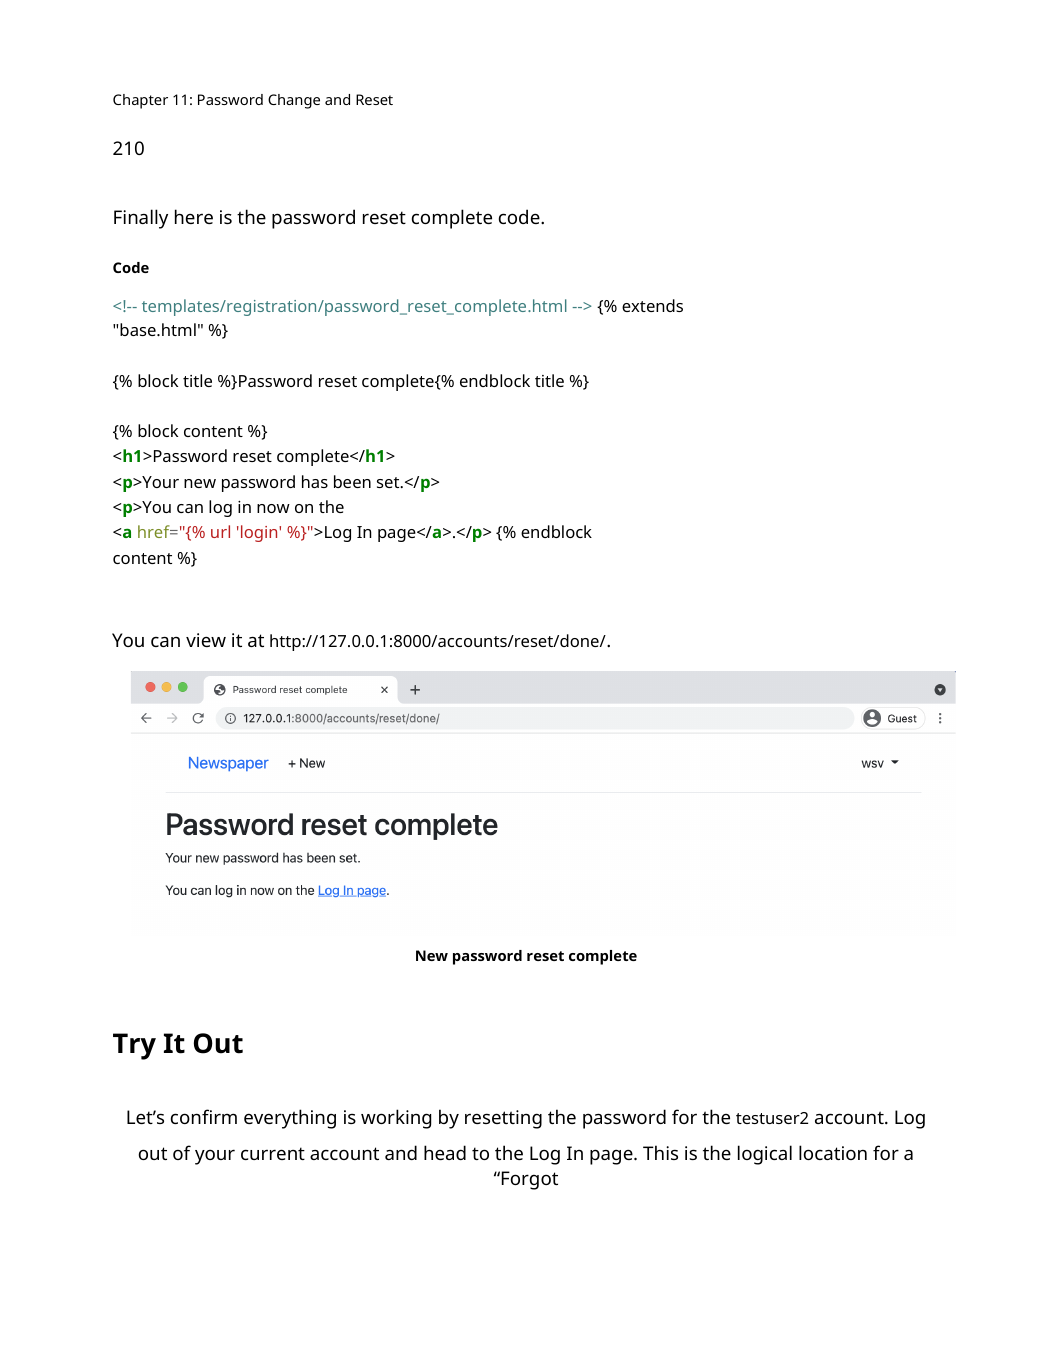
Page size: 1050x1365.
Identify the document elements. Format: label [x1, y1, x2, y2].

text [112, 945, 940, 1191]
picture [130, 671, 956, 936]
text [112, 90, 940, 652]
